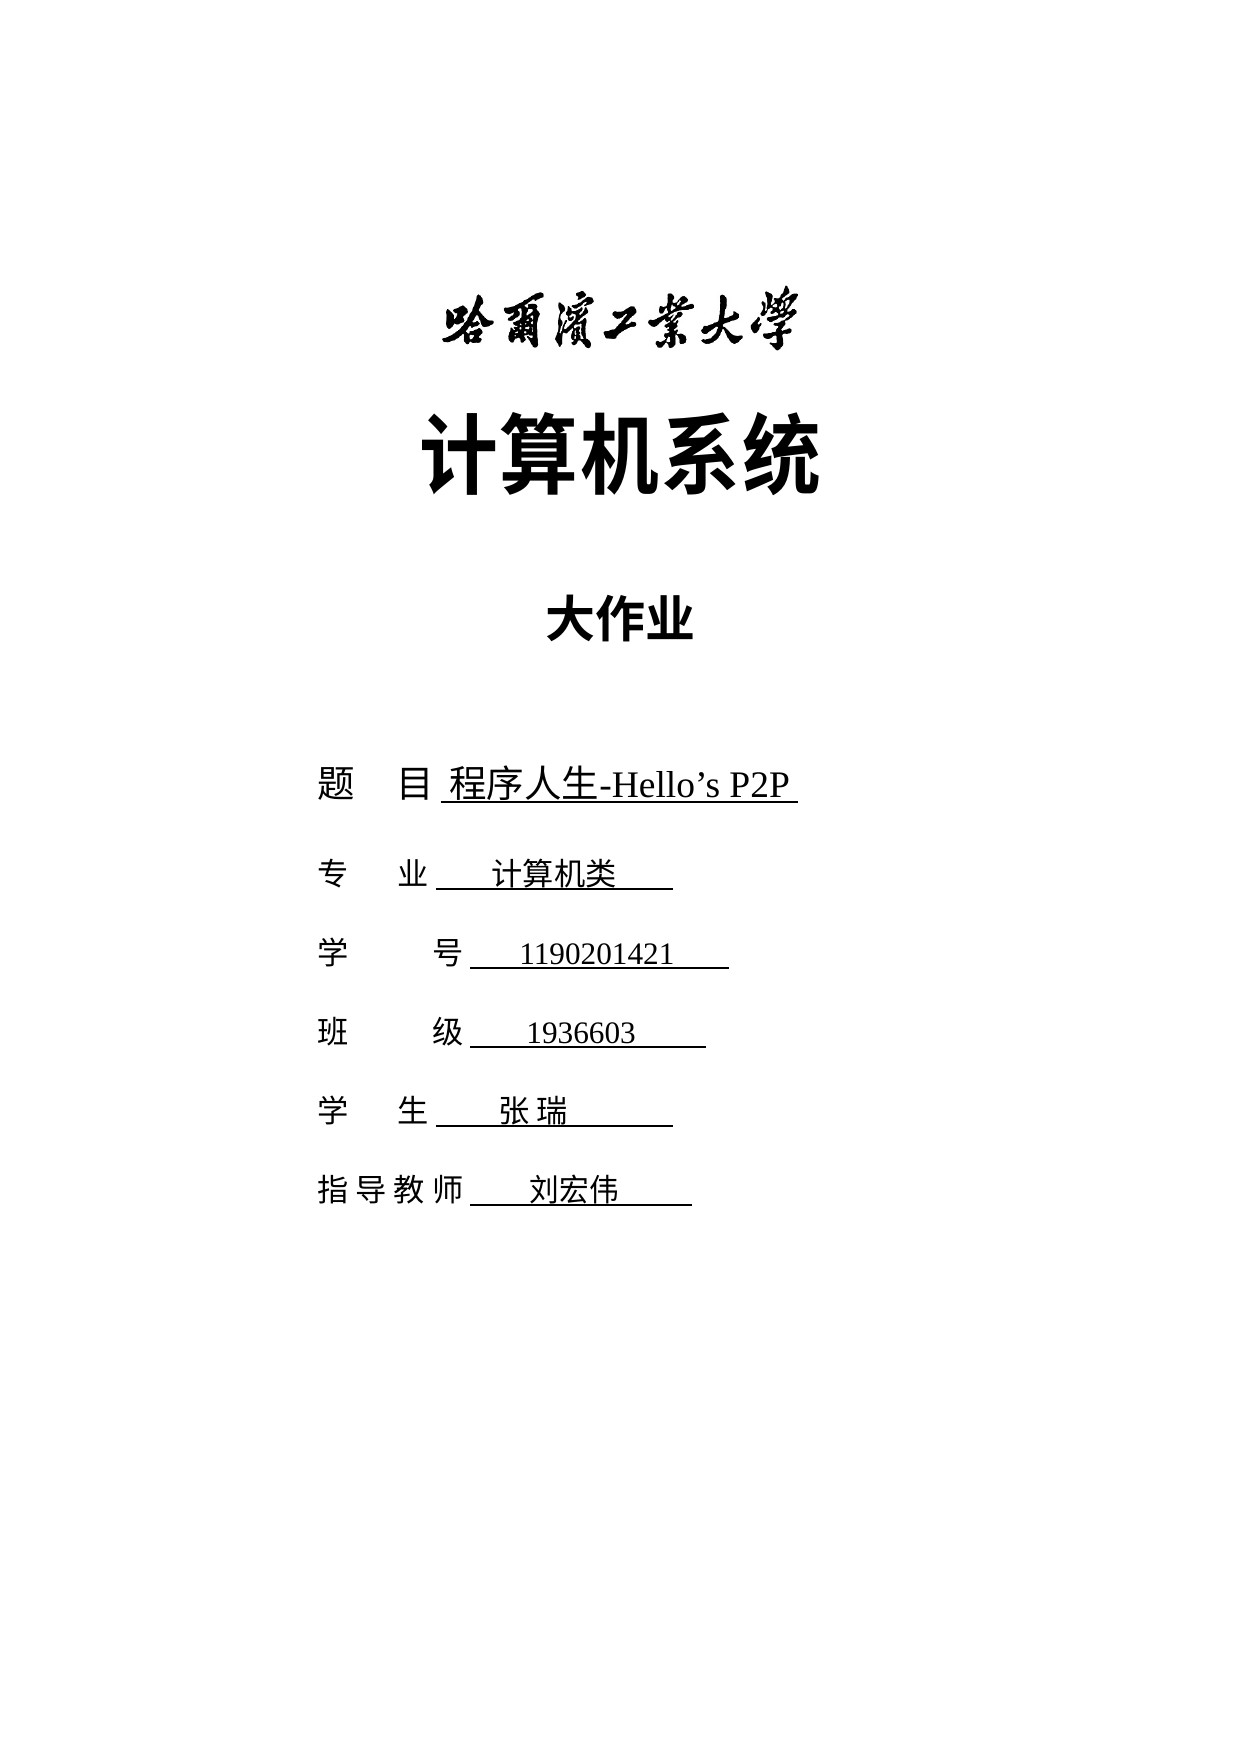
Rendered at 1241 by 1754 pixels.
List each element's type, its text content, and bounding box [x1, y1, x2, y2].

text 专 业 计算机类 [177, 849, 1063, 894]
text 题 目 程序人生-Hello’s P2P [177, 754, 1063, 808]
text 计算机系统 [177, 386, 1063, 512]
text 学 号 1190201421 [177, 928, 1063, 973]
text 大作业 [177, 580, 1063, 652]
picture [431, 284, 809, 354]
text 学 生 张 瑞 [177, 1086, 1063, 1131]
text 指 导 教 师 刘宏伟 [177, 1165, 1063, 1210]
text 班 级 1936603 [177, 1007, 1063, 1052]
